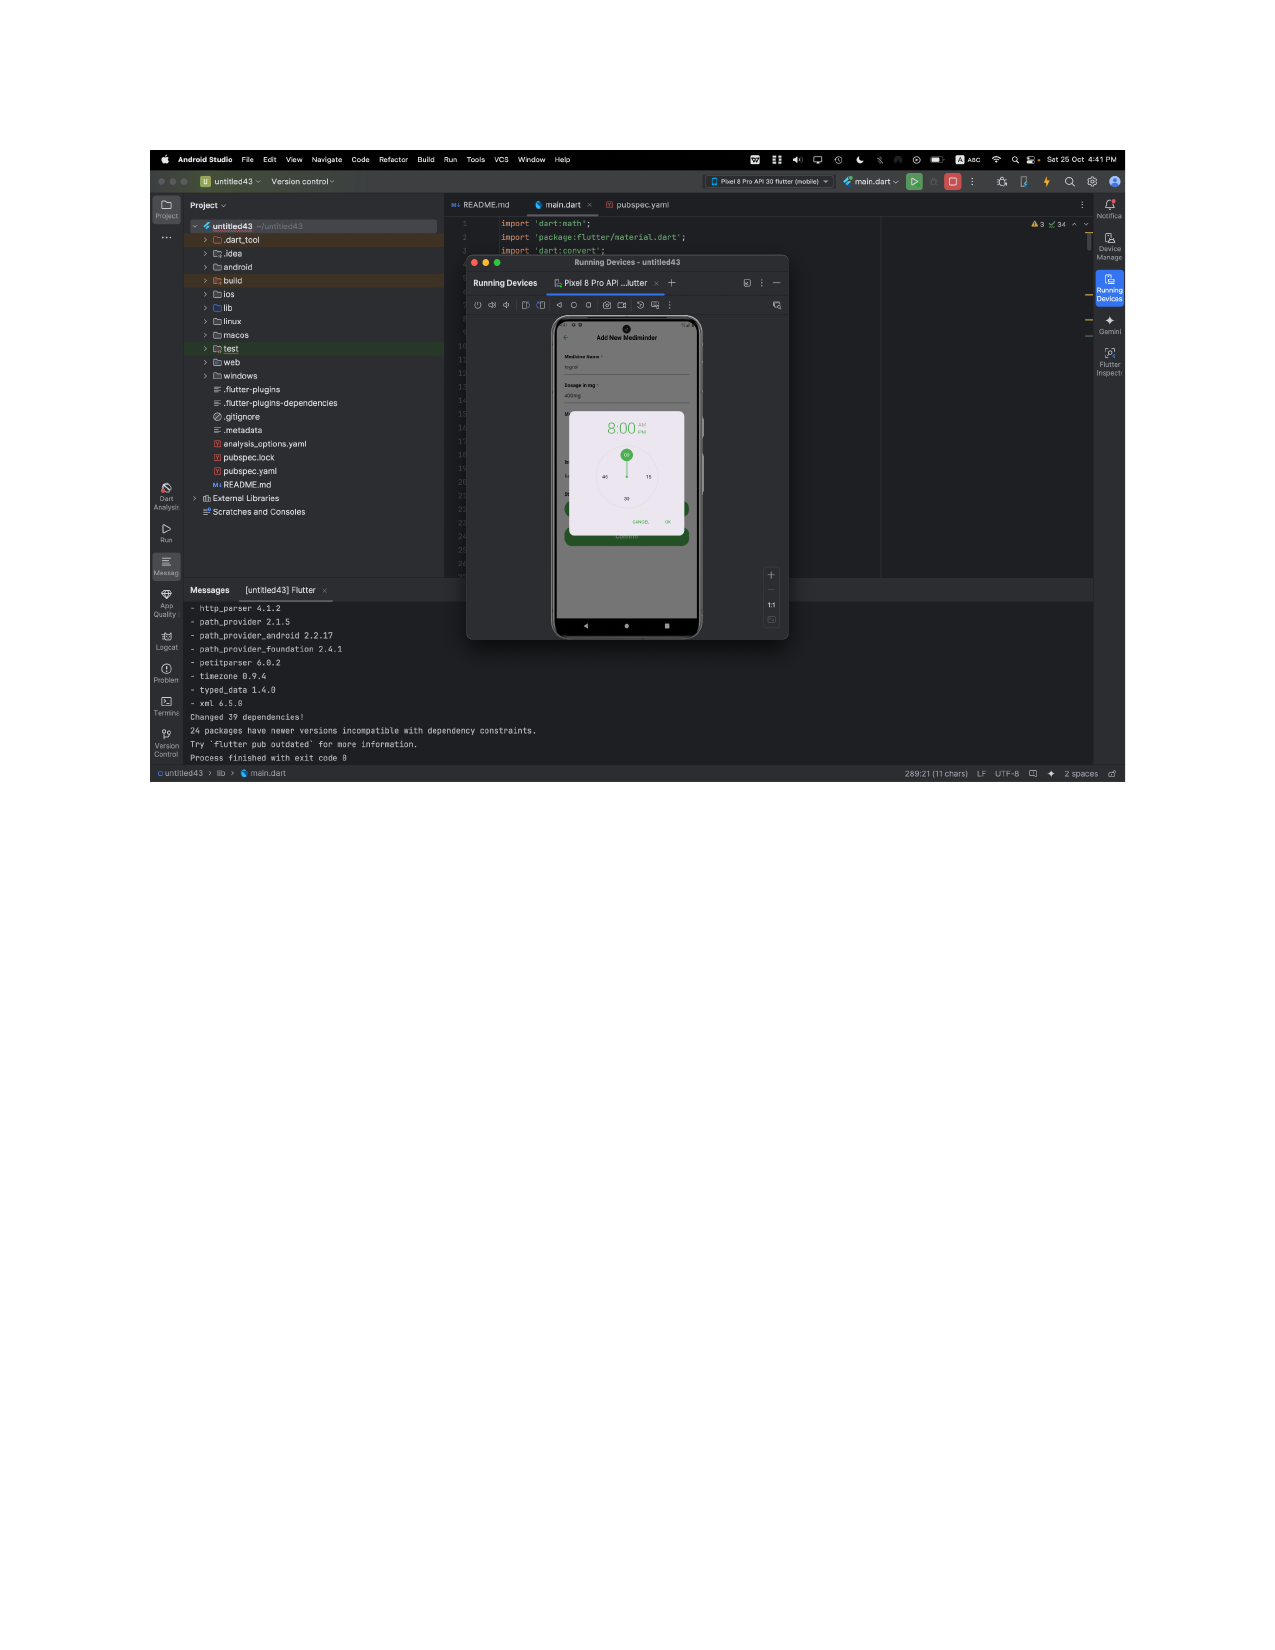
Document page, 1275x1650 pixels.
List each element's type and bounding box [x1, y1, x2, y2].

picture [150, 150, 1125, 782]
